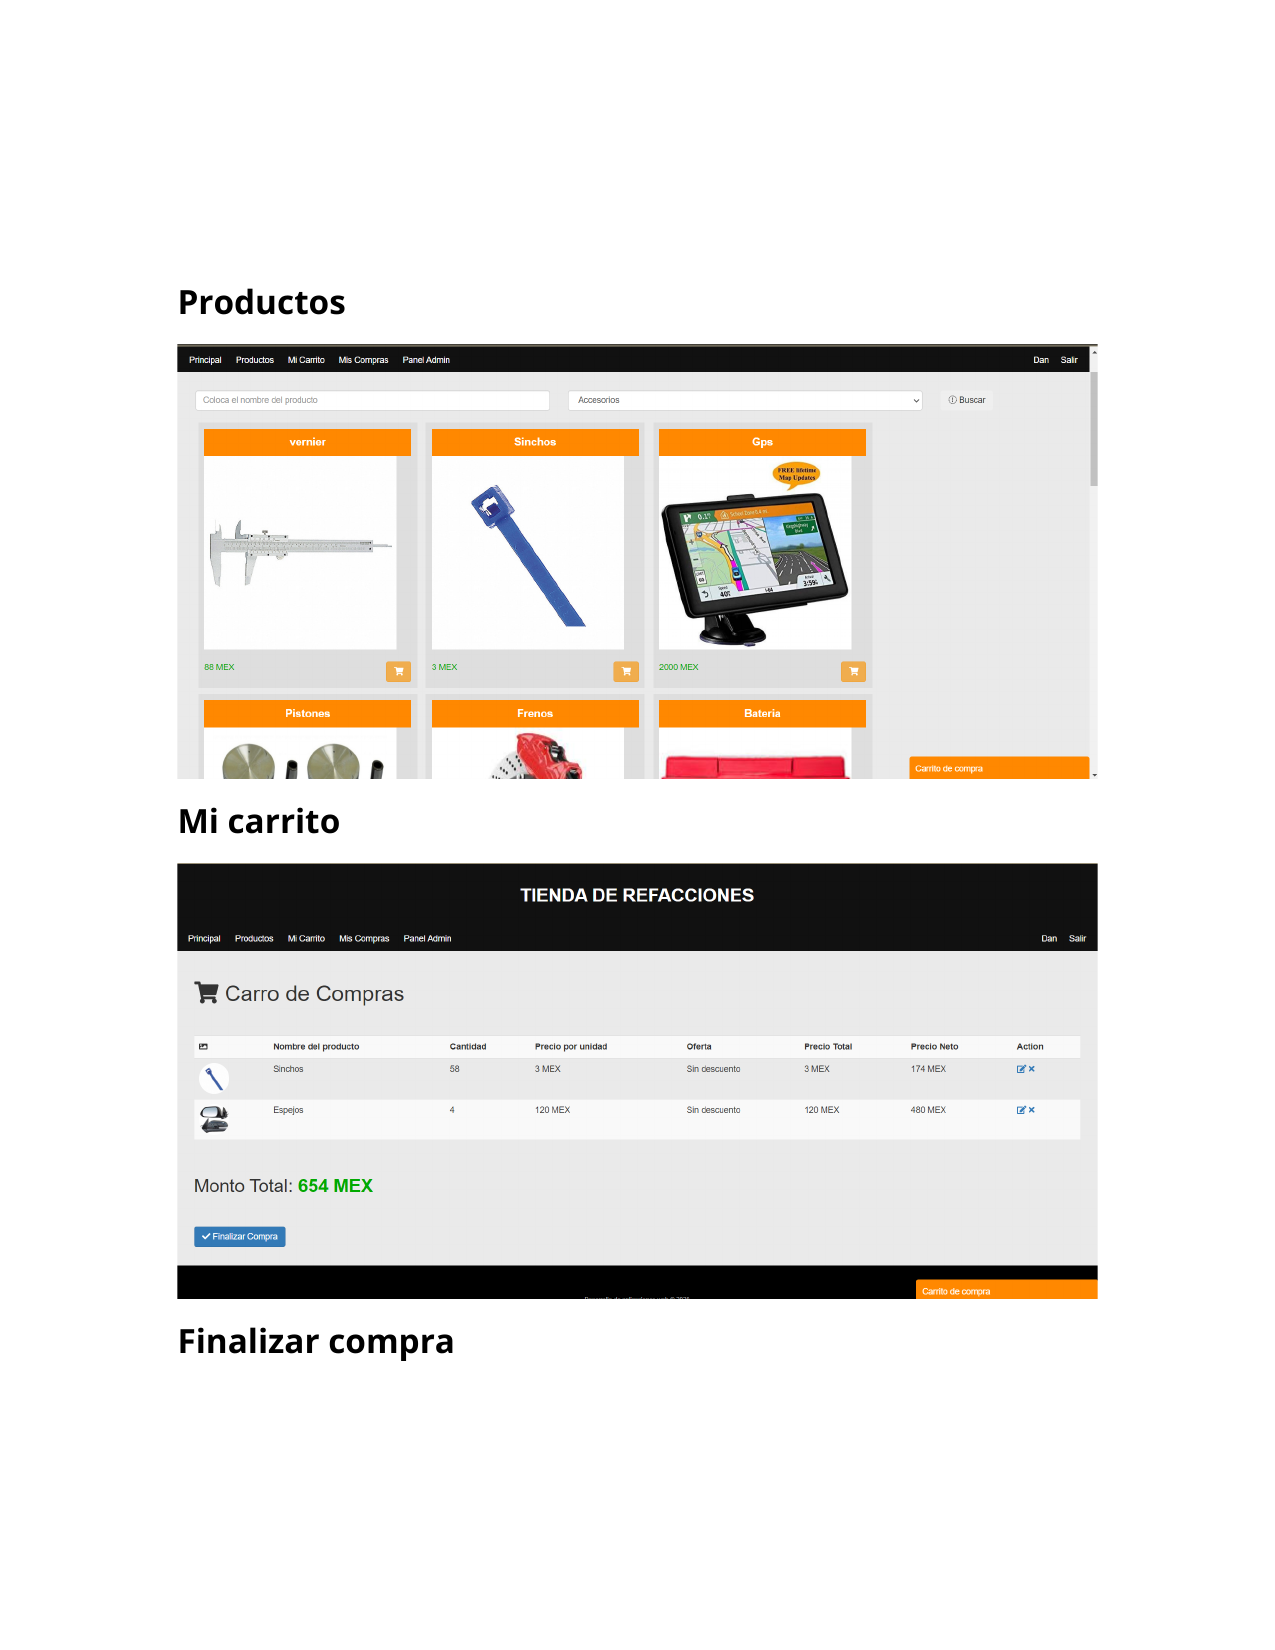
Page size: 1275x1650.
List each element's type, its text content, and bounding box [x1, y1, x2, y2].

picture [177, 863, 1098, 1299]
text Mi carrito [177, 798, 1098, 843]
text Productos [177, 279, 1098, 324]
text Finalizar compra [177, 1317, 1098, 1363]
picture [177, 344, 1098, 779]
